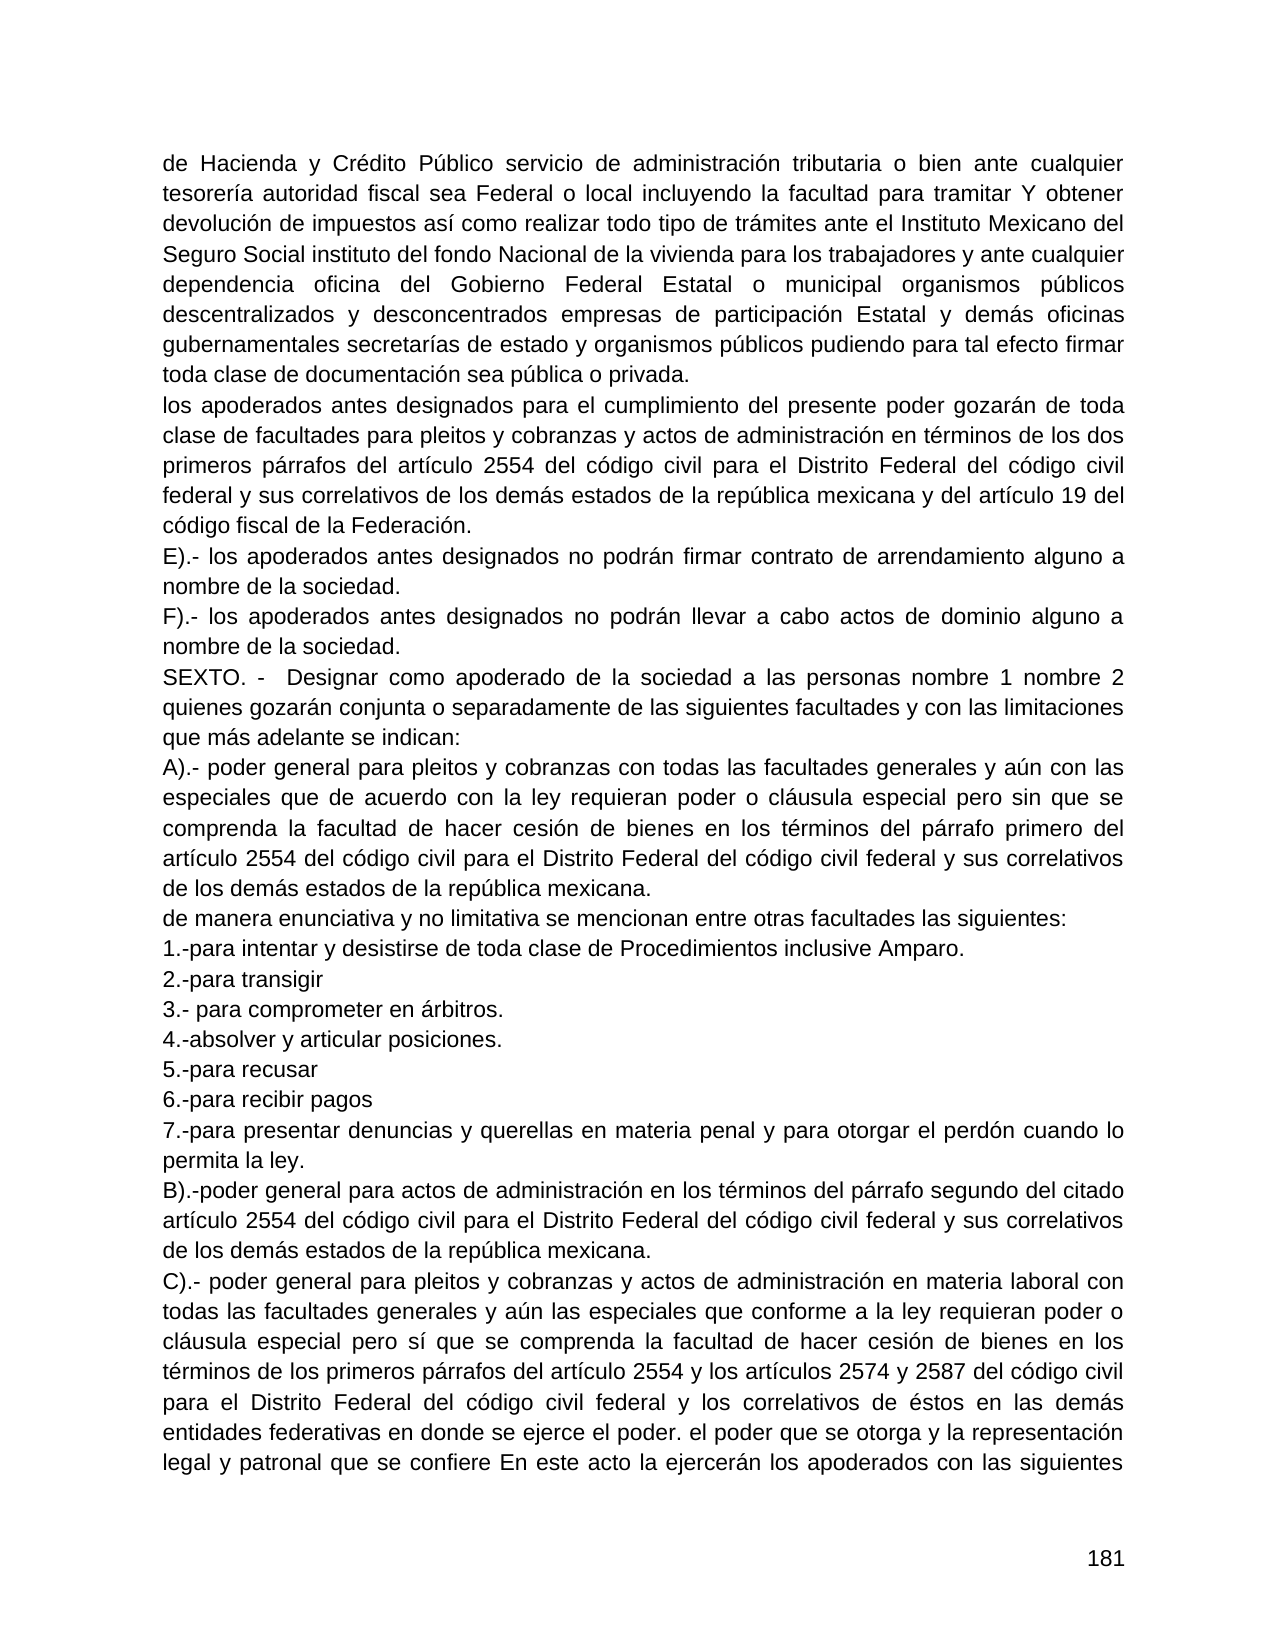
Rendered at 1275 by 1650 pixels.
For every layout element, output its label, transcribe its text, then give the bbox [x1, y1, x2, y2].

text B).-poder general para actos de administración en los términos del párrafo segundo del citado artículo 2554 del código civil para el Distrito Federal del código civil federal y sus correlativos de los demás estados de la república mexicana. [162, 1177, 1125, 1264]
text F).- los apoderados antes designados no podrán llevar a cabo actos de dominio alguno a nombre de la sociedad. [162, 603, 1125, 660]
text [162, 150, 1125, 388]
text 4.-absolver y articular posiciones. [162, 1026, 1125, 1052]
text de manera enunciativa y no limitativa se mencionan entre otras facultades las siguientes: [162, 905, 1125, 932]
text A).- poder general para pleitos y cobranzas con todas las facultades generales y aún con las especiales que de acuerdo con la ley requieran poder o cláusula especial pero sin que se comprenda la facultad de hacer cesión de bienes en los términos del párrafo primero del artículo 2554 del código civil para el Distrito Federal del código civil federal y sus correlativos de los demás estados de la república mexicana. [162, 754, 1125, 901]
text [162, 1268, 1125, 1475]
text SEXTO. - Designar como apoderado de la sociedad a las personas nombre 1 nombre 2 quienes gozarán conjunta o separadamente de las siguientes facultades y con las limitaciones que más adelante se indican: [162, 663, 1125, 750]
text 5.-para recusar [162, 1056, 1125, 1083]
text 2.-para transigir [162, 966, 1125, 992]
text 6.-para recibir pagos [162, 1086, 1125, 1113]
text 7.-para presentar denuncias y querellas en materia penal y para otorgar el perdón cuando lo permita la ley. [162, 1117, 1125, 1173]
text E).- los apoderados antes designados no podrán firmar contrato de arrendamiento alguno a nombre de la sociedad. [162, 543, 1125, 599]
text 1.-para intentar y desistirse de toda clase de Procedimientos inclusive Amparo. [162, 935, 1125, 962]
text los apoderados antes designados para el cumplimiento del presente poder gozarán de toda clase de facultades para pleitos y cobranzas y actos de administración en términos de los dos primeros párrafos del artículo 2554 del código civil para el Distrito Federal del código civil federal y sus correlativos de los demás estados de la república mexicana y del artículo 19 del código fiscal de la Federación. [162, 392, 1125, 539]
text 3.- para comprometer en árbitros. [162, 996, 1125, 1022]
